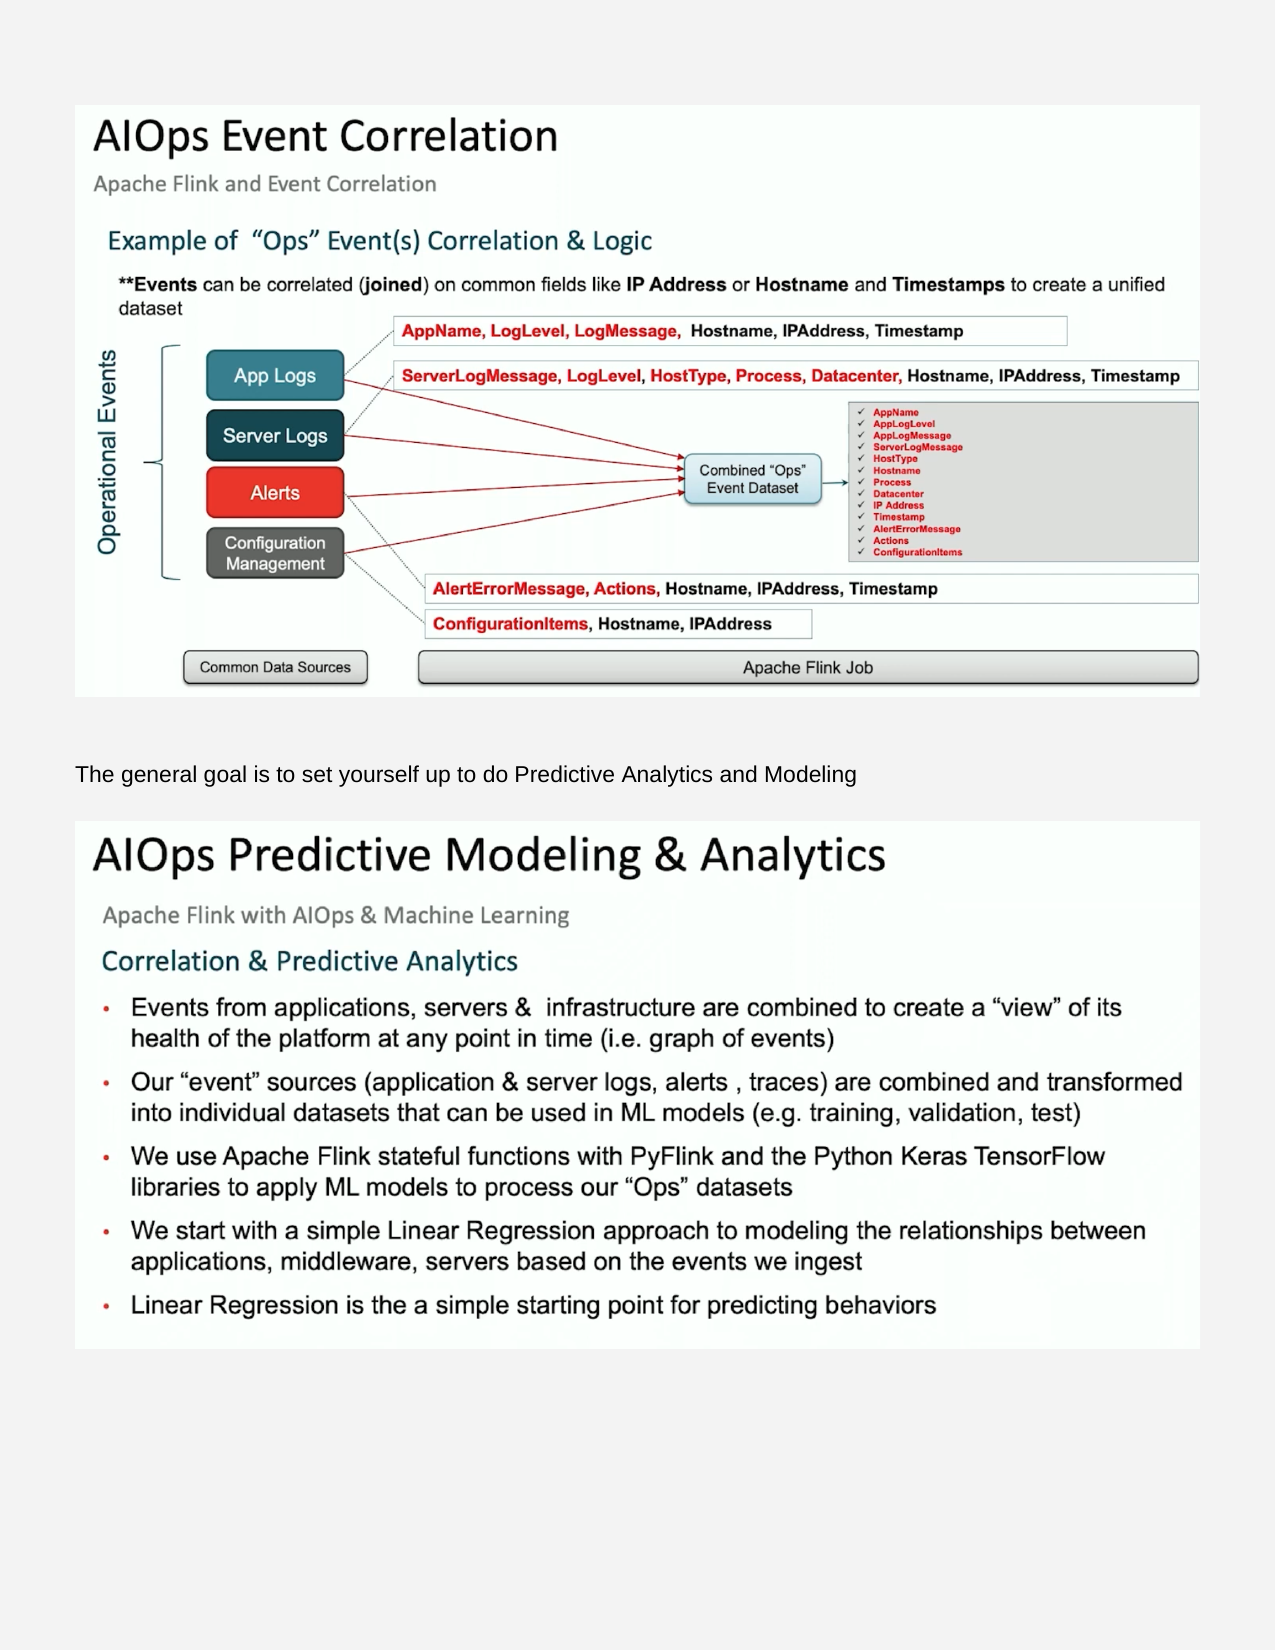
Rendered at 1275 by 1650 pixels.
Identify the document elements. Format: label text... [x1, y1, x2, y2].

picture [75, 821, 1200, 1349]
picture [75, 105, 1200, 697]
text The general goal is to set yourself up to do Predictive Analytics and Modeling [75, 761, 1200, 787]
